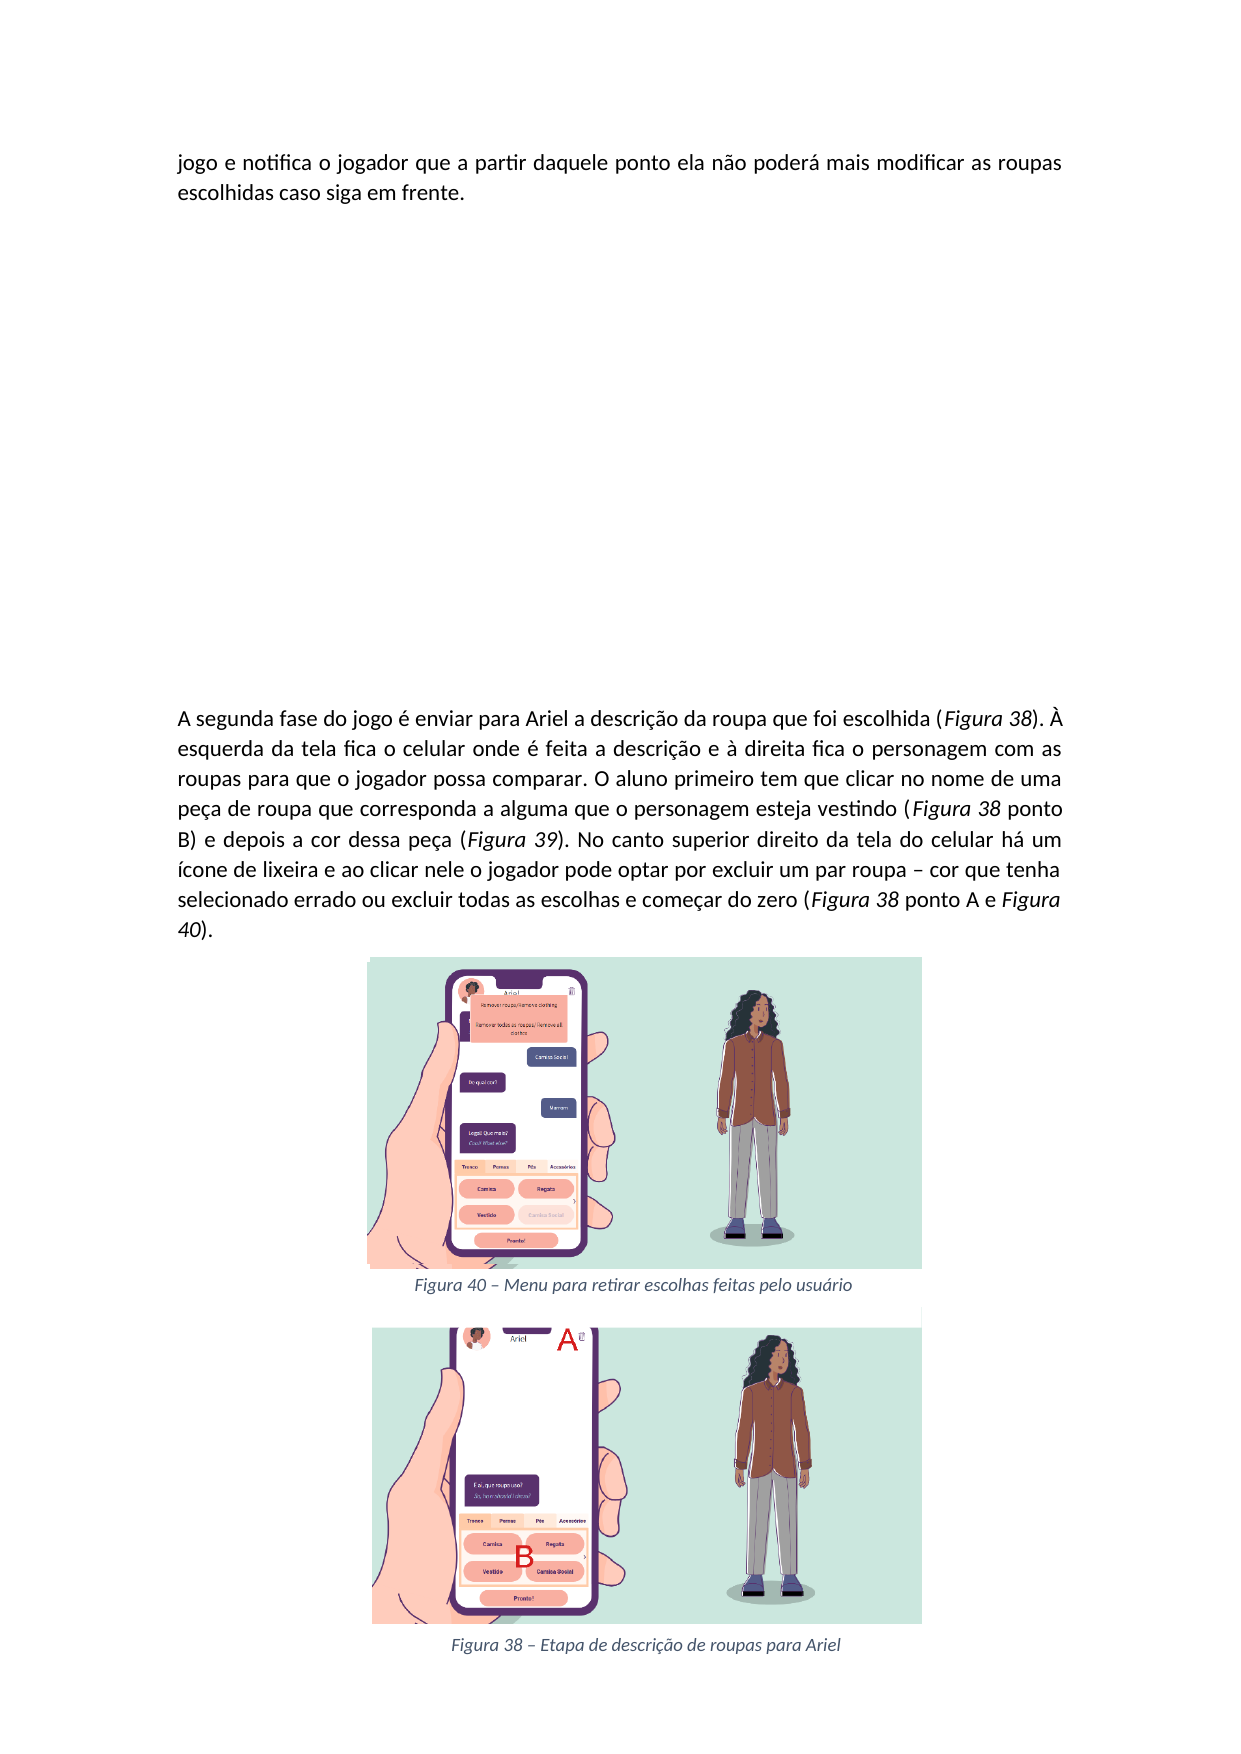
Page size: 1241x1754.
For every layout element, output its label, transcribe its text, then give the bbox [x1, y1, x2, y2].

text A segunda fase do jogo é enviar para Ariel a descrição da roupa que foi escolhida (Figura 38). À esquerda da tela fica o celular onde é feita a descrição e à direita fica o personagem com as roupas para que o jogador possa comparar. O aluno primeiro tem que clicar no nome de uma peça de roupa que corresponda a alguma que o personagem esteja vestindo (Figura 38 ponto B) e depois a cor dessa peça (Figura 39). No canto superior direito da tela do celular há um ícone de lixeira e ao clicar nele o jogador pode optar por excluir um par roupa – cor que tenha selecionado errado ou excluir todas as escolhas e começar do zero (Figura 38 ponto A e Figura 40). [177, 704, 1063, 943]
picture [372, 1328, 922, 1624]
picture [367, 957, 922, 1269]
